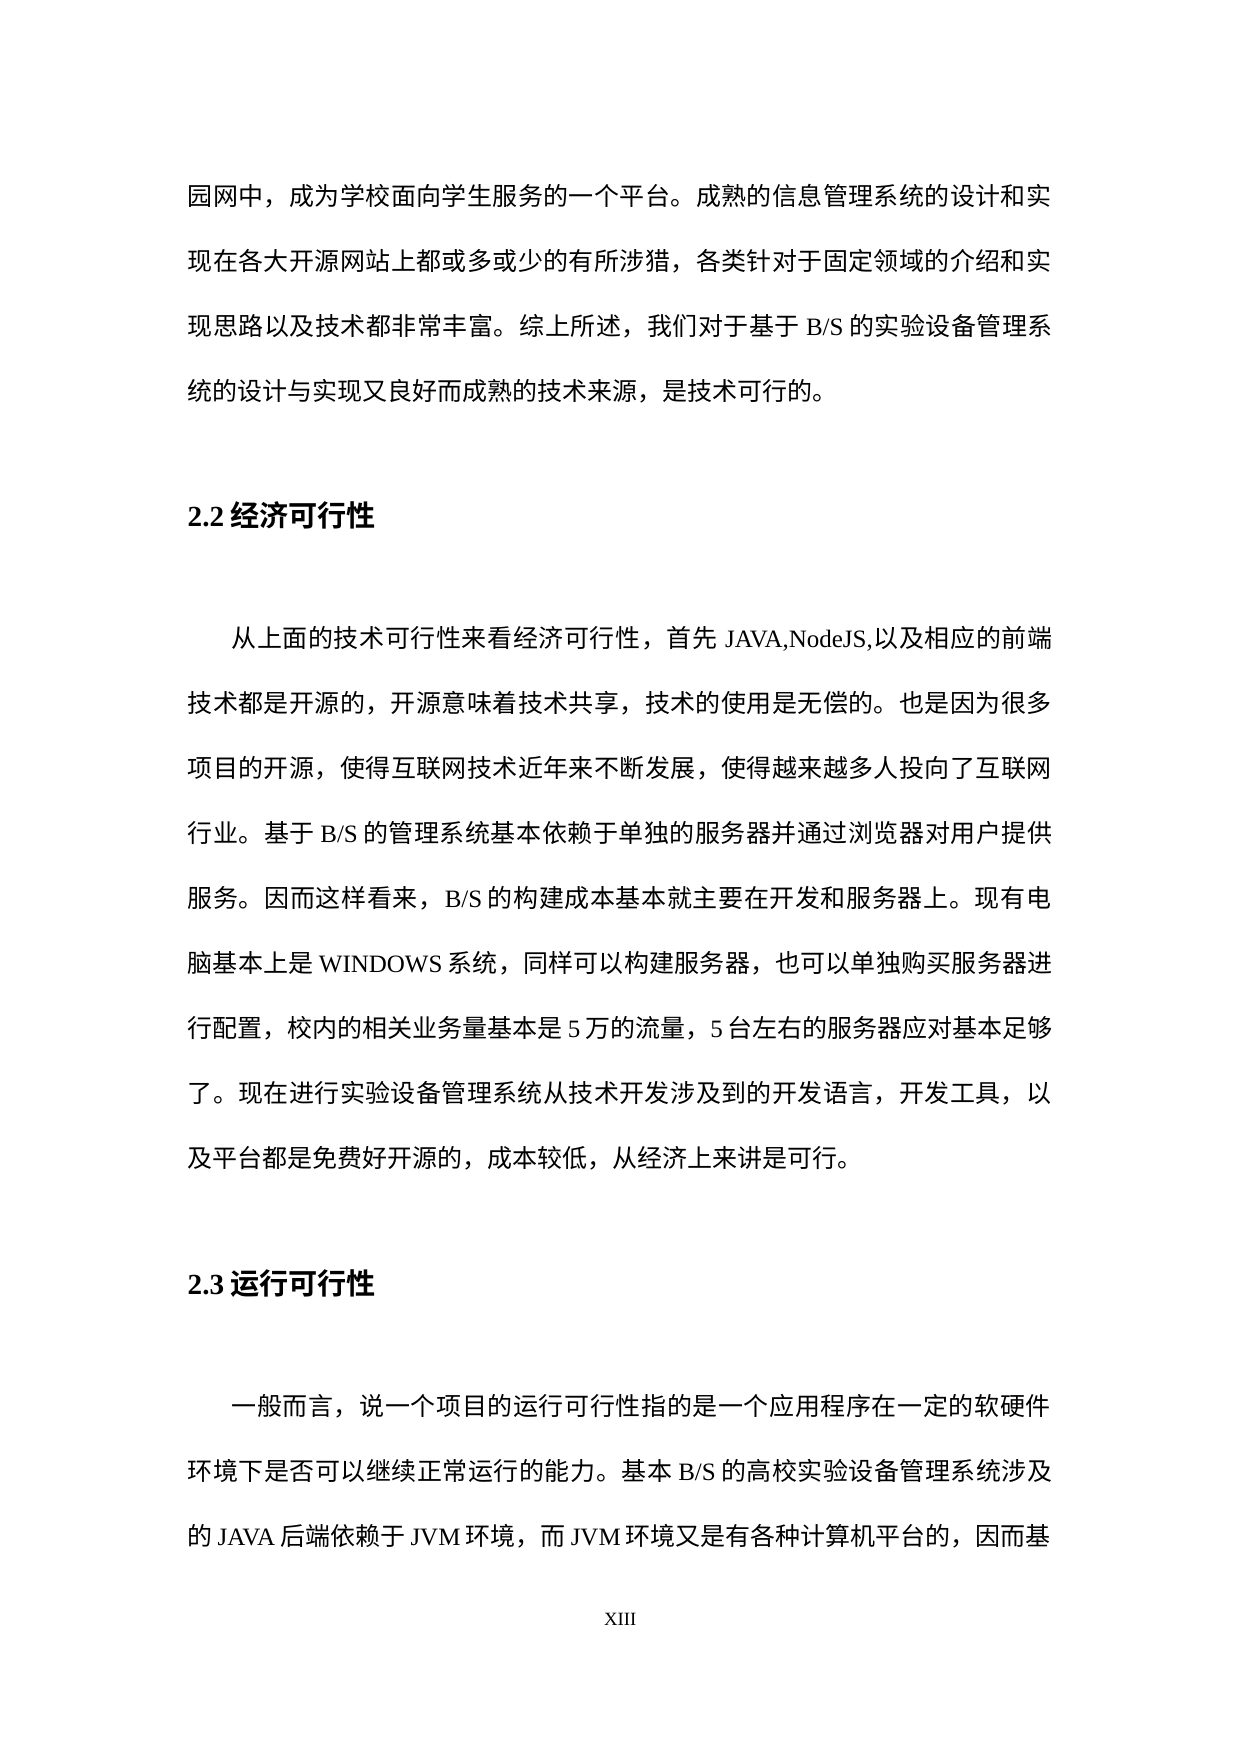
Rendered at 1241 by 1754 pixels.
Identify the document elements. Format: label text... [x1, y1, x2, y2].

subtitle 2.3运行可行性 [187, 1249, 1053, 1314]
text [187, 162, 1053, 422]
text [187, 1372, 1053, 1567]
subtitle 2.2经济可行性 [187, 482, 1053, 547]
text 从上面的技术可行性来看经济可行性，首先JAVA,NodeJS,以及相应的前端技术都是开源的，开源意味着技术共享，技术的使用是无偿的。也是因为很多项目的开源，使得互联网技术近年来不断发展，使得越来越多人投向了互联网行业。基于B/S的管理系统基本依赖于单独的服务器并通过浏览器对用户提供服务。因而这样看来，B/S的构建成本基本就主要在开发和服务器上。现有电脑基本上是WINDOWS系统，同样可以构建服务器，也可以单独购买服务器进行配置，校内的相关业务量基本是5万的流量，5台左右的服务器应对基本足够了。现在进行实验设备管理系统从技术开发涉及到的开发语言，开发工具，以及平台都是免费好开源的，成本较低，从经济上来讲是可行。 [187, 604, 1053, 1189]
